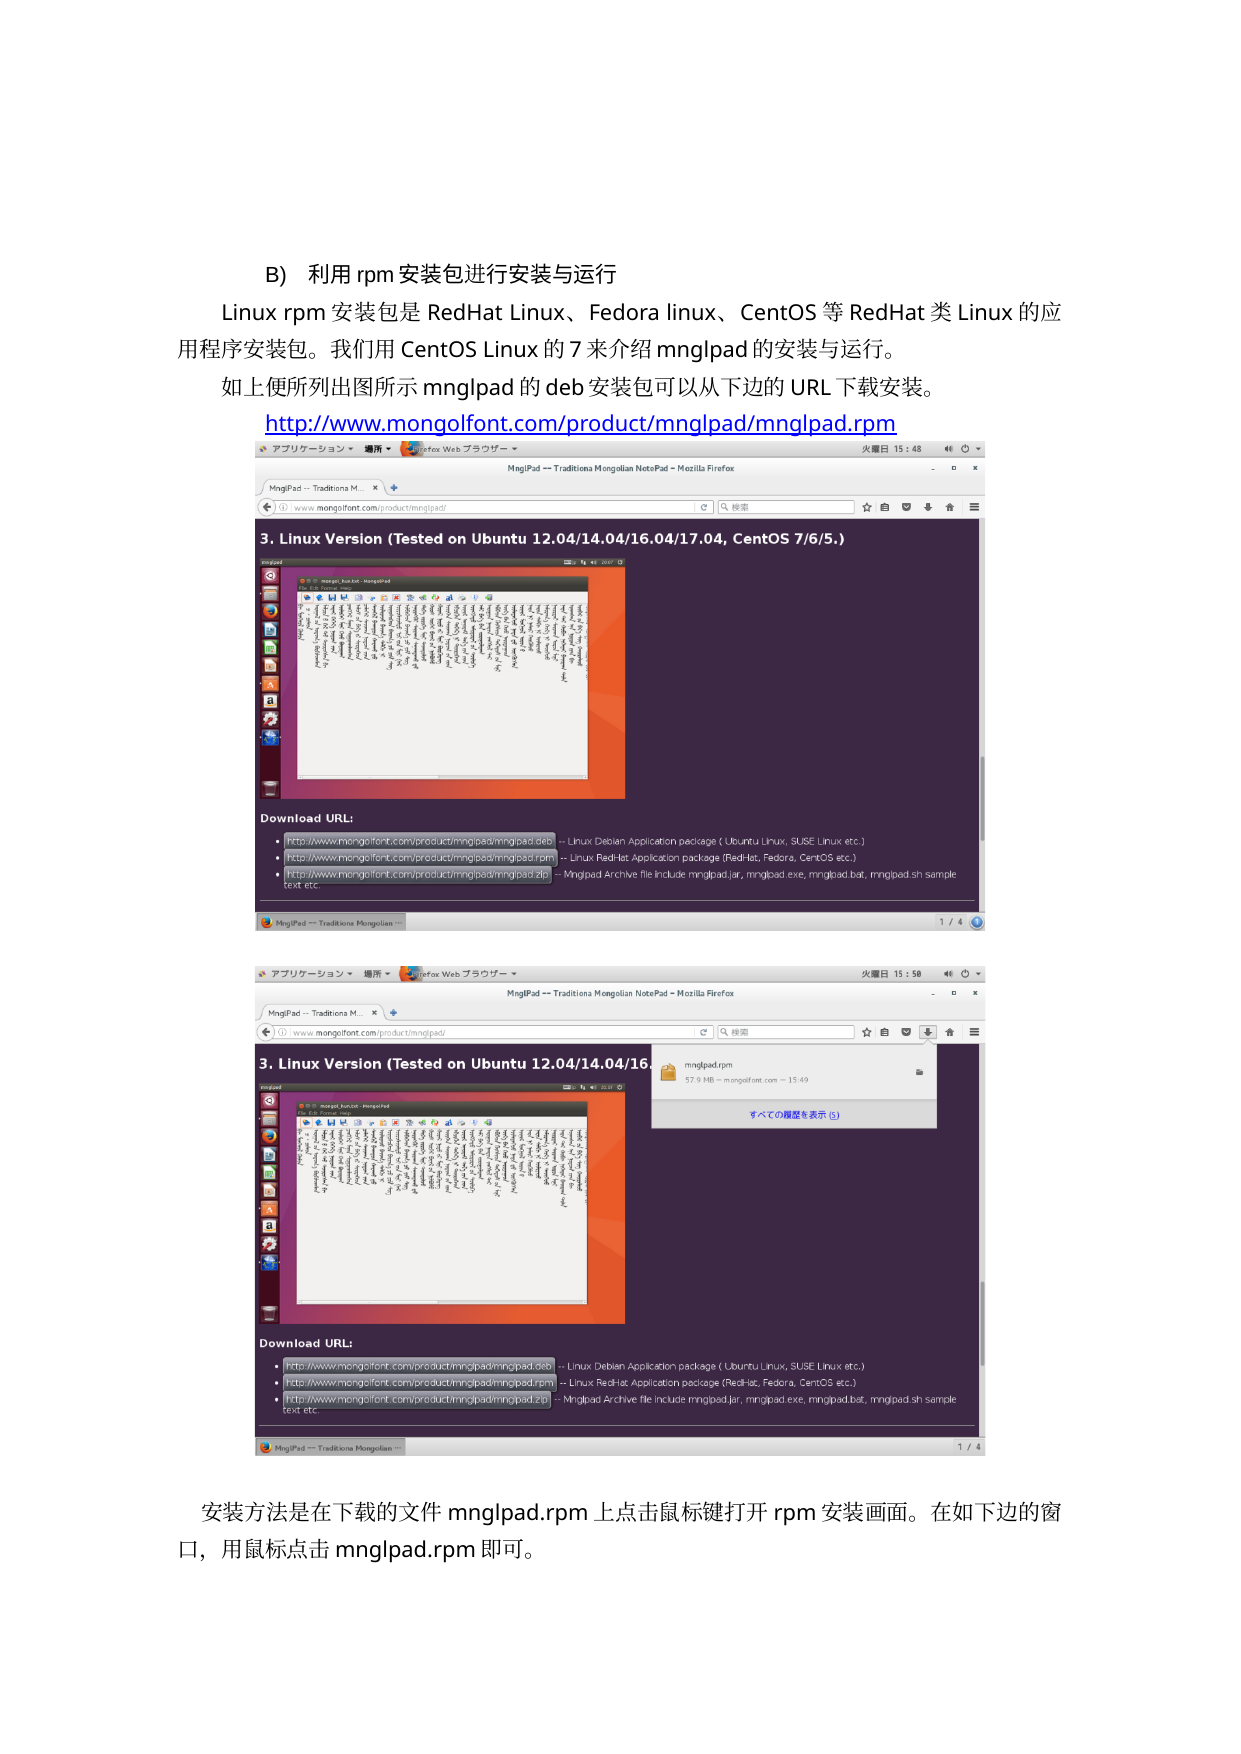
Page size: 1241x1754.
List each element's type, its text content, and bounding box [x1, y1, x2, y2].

picture [255, 441, 986, 931]
text http://www.mongolfont.com/product/mnglpad/mnglpad.rpm [177, 404, 1063, 442]
subtitle 利用rpm安装包进行安装与运行 [265, 254, 1063, 292]
text Linux rpm安装包是RedHat Linux、Fedora linux、CentOS等RedHat类Linux的应用程序安装包。我们用CentOS Linux的7来介绍mnglpad的安装与运行。 [177, 292, 1063, 367]
text 安装方法是在下载的文件mnglpad.rpm上点击鼠标键打开rpm安装画面。在如下边的窗口，用鼠标点击mnglpad.rpm即可。 [177, 1492, 1063, 1567]
text 如上便所列出图所示mnglpad的deb安装包可以从下边的URL下载安装。 [177, 367, 1063, 404]
picture [254, 966, 986, 1456]
